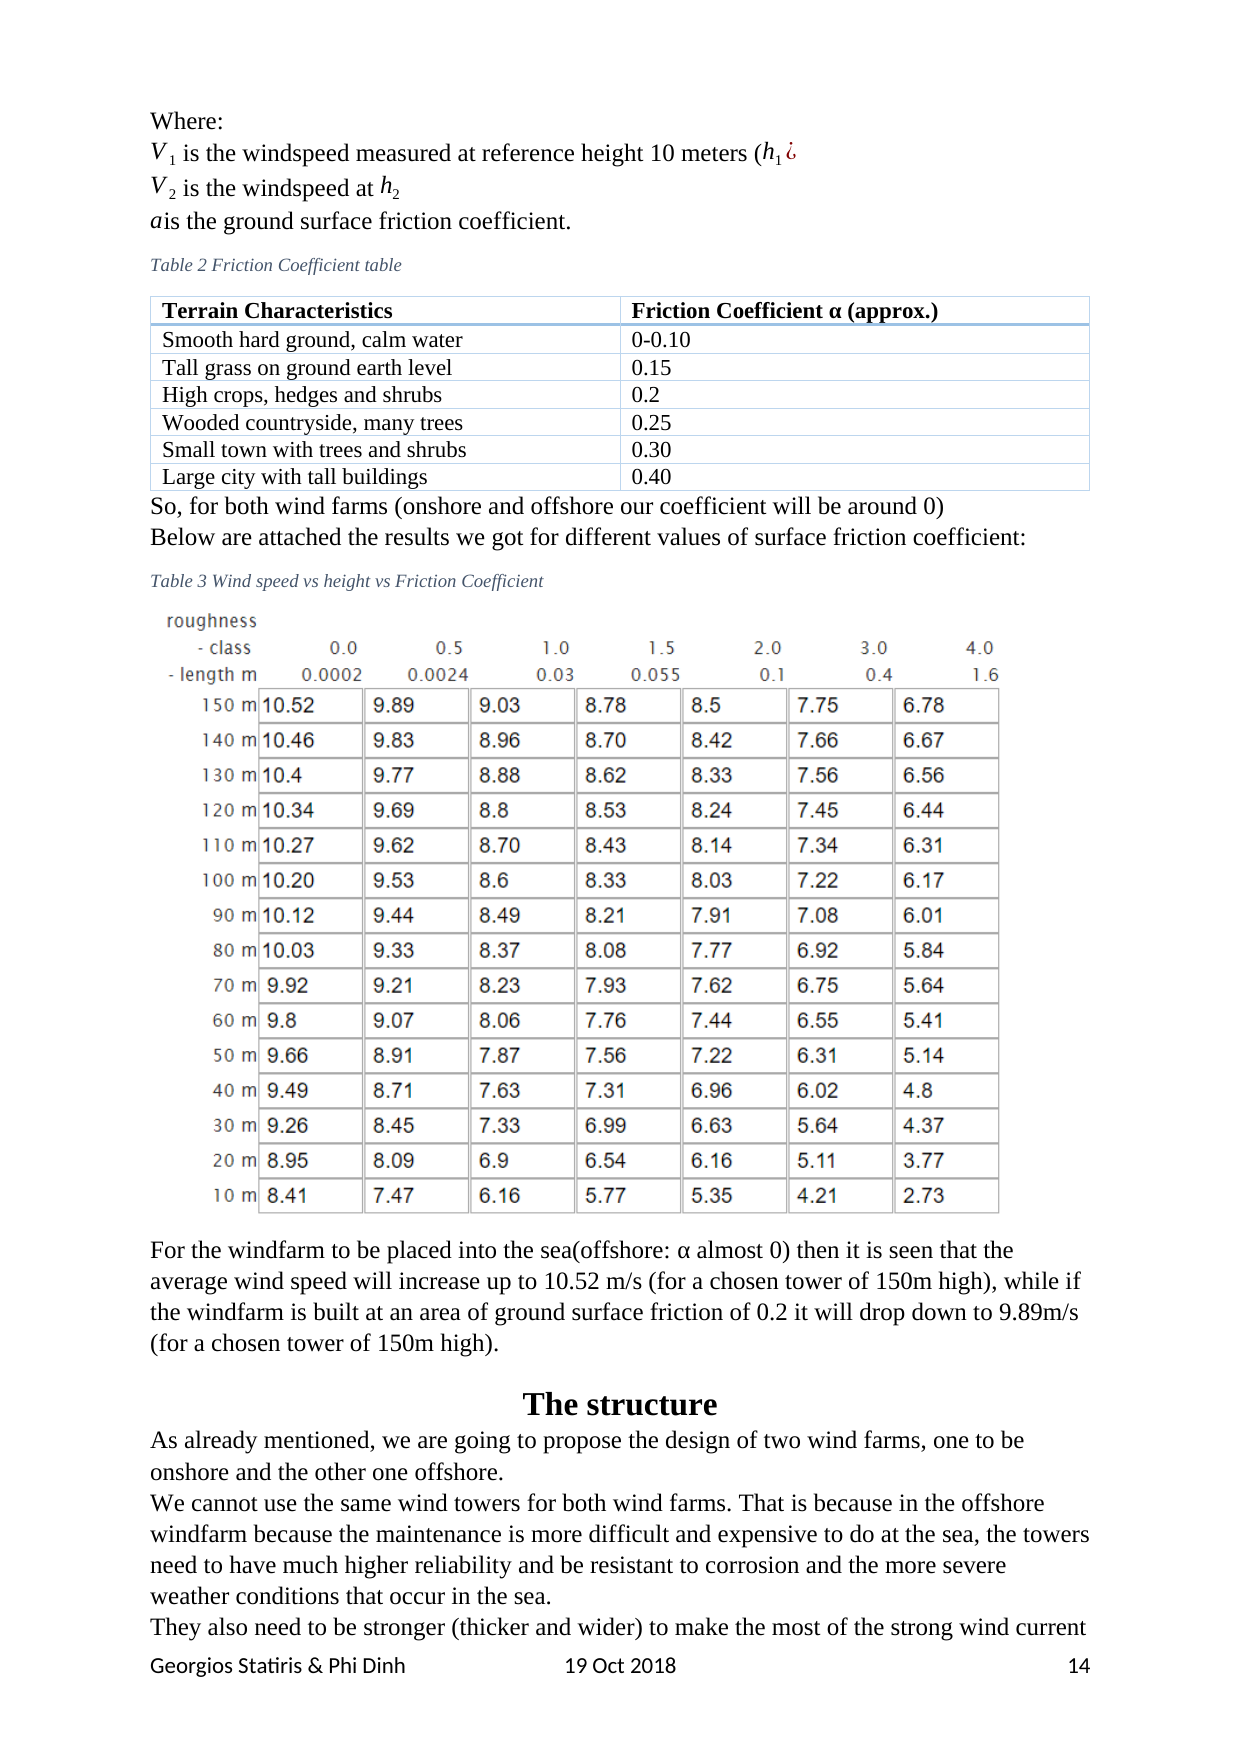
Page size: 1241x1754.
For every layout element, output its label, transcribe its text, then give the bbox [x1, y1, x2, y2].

table_cell 0.2 [621, 381, 1089, 408]
table_header Friction Coefficient α (approx.) [621, 297, 1089, 323]
table_cell 0.40 [621, 464, 1089, 490]
table_cell Large city with tall buildings [151, 464, 620, 490]
text Where: is the windspeed measured at reference height 10 meters ( is the windspeed at is the ground surface friction coefficient. [150, 106, 1090, 234]
text For the windfarm to be placed into the sea(offshore: α almost 0) then it is seen that the average wind speed will increase up to 10.52 m/s (for a chosen tower of 150m high), while if the windfarm is built at an area of ground surface friction of 0.2 it will drop down to 9.89m/s (for a chosen tower of 150m high). [150, 1235, 1090, 1357]
picture [150, 612, 1011, 1217]
table_cell 0.25 [621, 409, 1089, 435]
table_cell Small town with trees and shrubs [151, 436, 620, 462]
table_cell 0-0.10 [621, 326, 1089, 353]
text Table 2 Friction Coefficient table [150, 253, 1090, 275]
text Table 3 Wind speed vs height vs Friction Coefficient [150, 569, 1090, 591]
text So, for both wind farms (onshore and offshore our coefficient will be around 0) Below are attached the results we got for different values of surface friction coefficient: [150, 491, 1090, 551]
table_cell Tall grass on ground earth level [151, 354, 620, 380]
table_header Terrain Characteristics [151, 297, 620, 323]
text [150, 1426, 1090, 1641]
text The structure [150, 1384, 1090, 1423]
table_cell 0.15 [621, 354, 1089, 380]
table_cell Wooded countryside, many trees [151, 409, 620, 435]
table_cell 0.30 [621, 436, 1089, 462]
table_cell High crops, hedges and shrubs [151, 381, 620, 408]
table_cell Smooth hard ground, calm water [151, 326, 620, 353]
